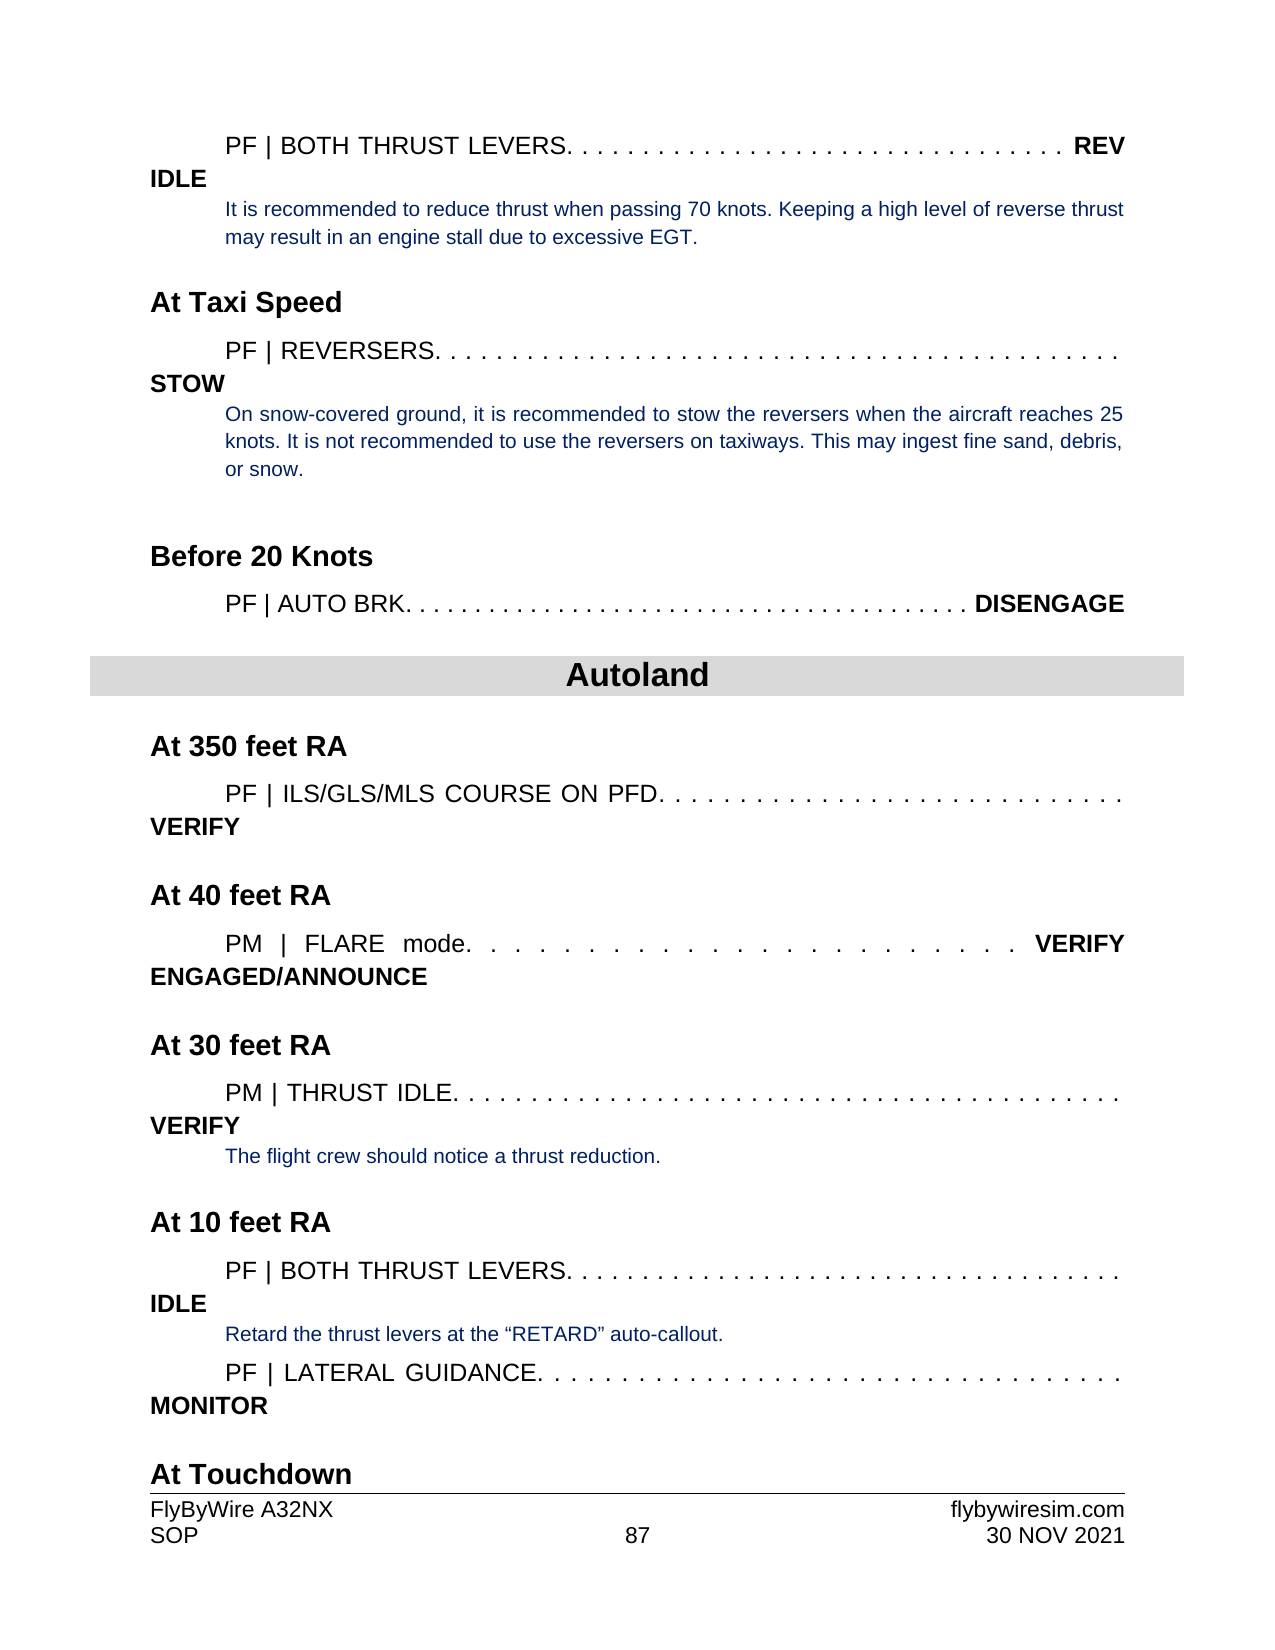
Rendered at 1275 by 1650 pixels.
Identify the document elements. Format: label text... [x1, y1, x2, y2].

text At Taxi Speed [150, 285, 1125, 319]
text At Touchdown [150, 1457, 1125, 1491]
text On snow-covered ground, it is recommended to stow the reversers when the aircraft reaches 25 knots. It is not recommended to use the reversers on taxiways. This may ingest fine sand, debris, or snow. [225, 402, 1125, 481]
text PF | BOTH THRUST LEVERS. . . . . . . . . . . . . . . . . . . . . . . . . . . . . . . . . REV IDLE [150, 131, 1125, 193]
text At 350 feet RA [150, 729, 1125, 763]
text PM | FLARE mode. . . . . . . . . . . . . . . . . . . . . . . VERIFY ENGAGED/ANNOUNCE [150, 929, 1125, 991]
text PF | AUTO BRK. . . . . . . . . . . . . . . . . . . . . . . . . . . . . . . . . . . . . . . . . DISENGAGE [150, 589, 1125, 618]
text The flight crew should notice a thrust reduction. [150, 1144, 1125, 1168]
text Retard the thrust levers at the “RETARD” auto-callout. [150, 1322, 1125, 1346]
text At 30 feet RA [150, 1028, 1125, 1061]
text PF | ILS/GLS/MLS COURSE ON PFD. . . . . . . . . . . . . . . . . . . . . . . . . . . . . VERIFY [150, 779, 1125, 841]
text At 40 feet RA [150, 878, 1125, 912]
text PF | BOTH THRUST LEVERS. . . . . . . . . . . . . . . . . . . . . . . . . . . . . . . . . . . . . IDLE [150, 1256, 1125, 1317]
text It is recommended to reduce thrust when passing 70 knots. Keeping a high level of reverse thrust may result in an engine stall due to excessive EGT. [225, 197, 1125, 249]
table_header Autoland [90, 656, 1184, 696]
text PF | LATERAL GUIDANCE. . . . . . . . . . . . . . . . . . . . . . . . . . . . . . . . . . . MONITOR [150, 1358, 1125, 1420]
text Before 20 Knots [150, 539, 1125, 573]
text At 10 feet RA [150, 1205, 1125, 1239]
text PF | REVERSERS. . . . . . . . . . . . . . . . . . . . . . . . . . . . . . . . . . . . . . . . . . . . . STOW [150, 336, 1125, 397]
text PM | THRUST IDLE. . . . . . . . . . . . . . . . . . . . . . . . . . . . . . . . . . . . . . . . . . . VERIFY [150, 1078, 1125, 1140]
